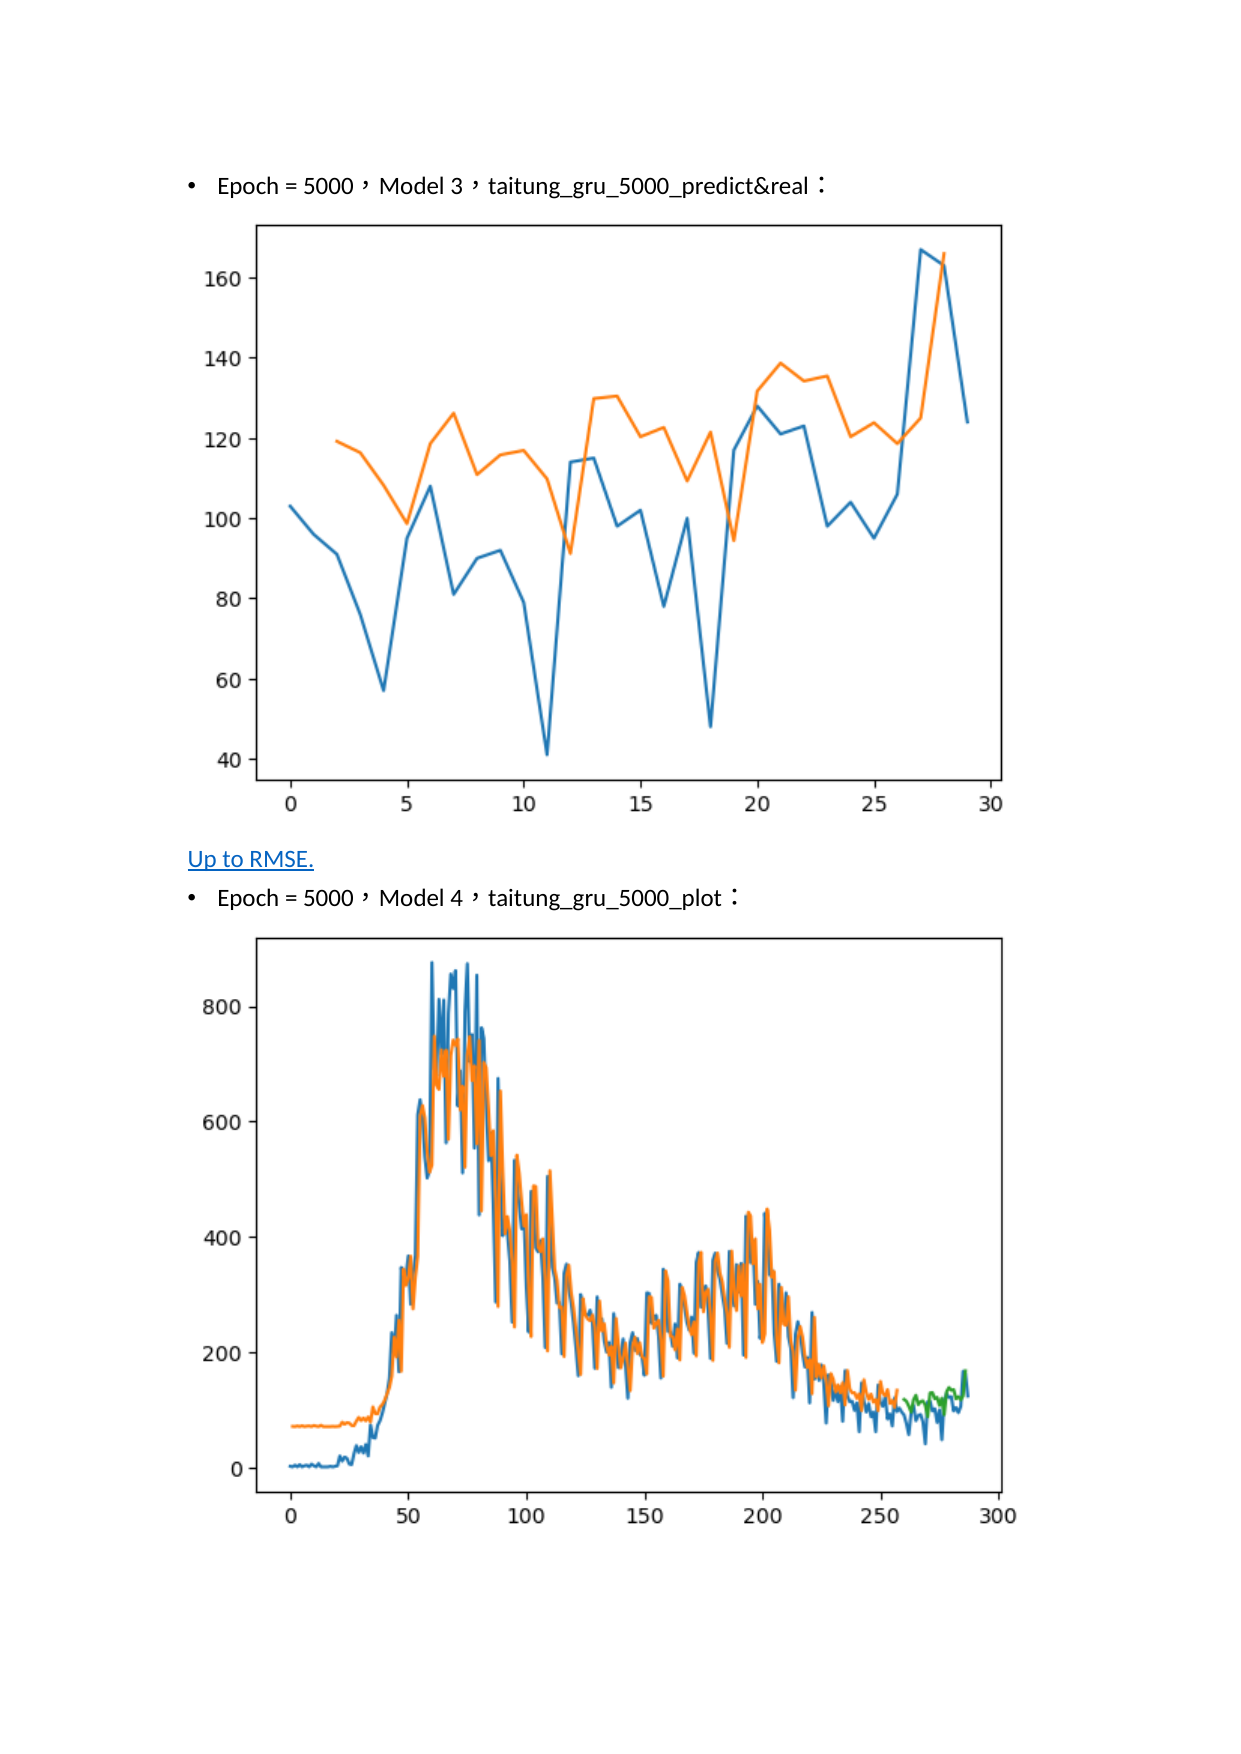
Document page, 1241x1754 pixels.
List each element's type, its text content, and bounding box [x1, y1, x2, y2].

list Epoch = 5000，Model 4，taitung_gru_5000_plot： [187, 877, 1053, 914]
text Up to RMSE. [187, 839, 1053, 877]
list Epoch = 5000，Model 3，taitung_gru_5000_predict&real： [187, 164, 1053, 202]
picture [187, 210, 1019, 831]
picture [187, 923, 1033, 1543]
